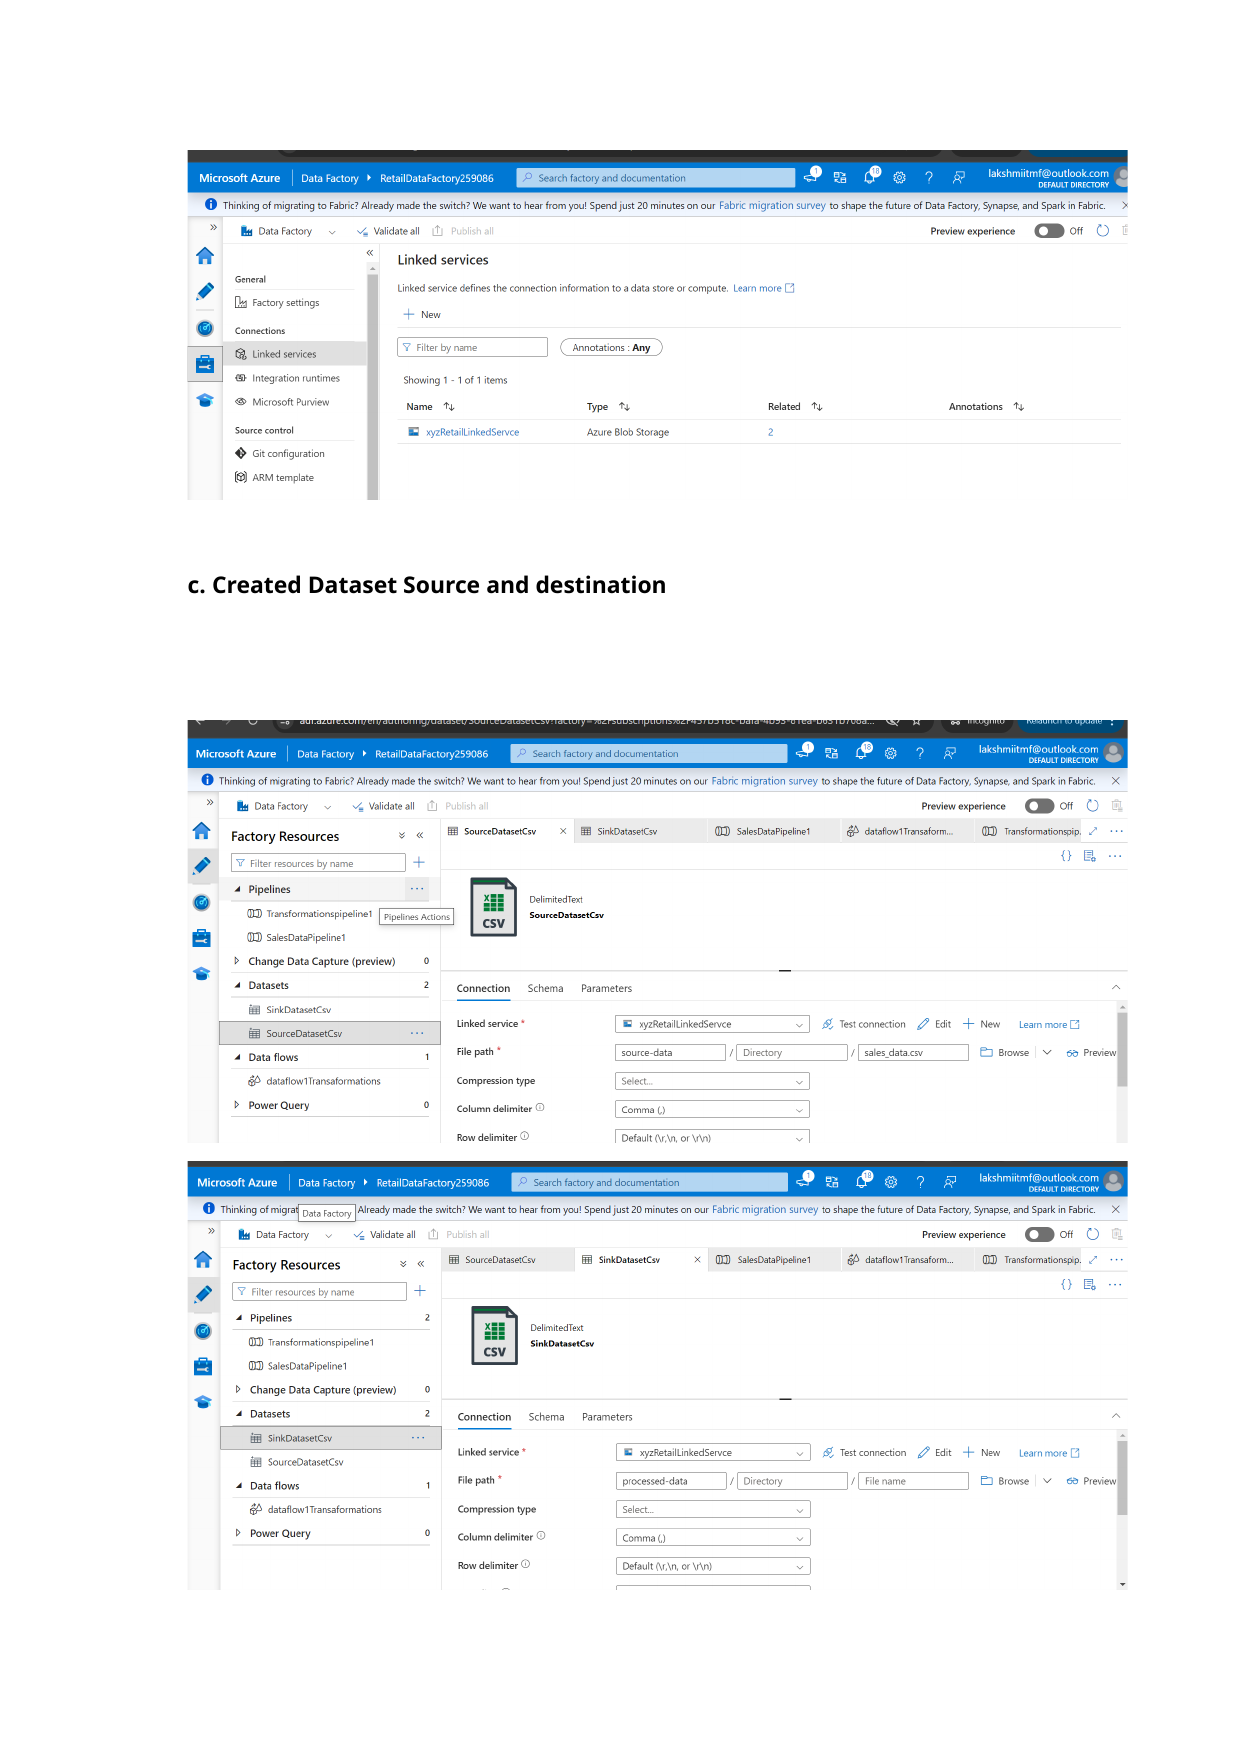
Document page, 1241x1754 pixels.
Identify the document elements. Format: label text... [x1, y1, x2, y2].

picture [187, 1161, 1128, 1590]
text c. Created Dataset Source and destination [187, 569, 1090, 600]
picture [187, 150, 1128, 500]
picture [187, 720, 1128, 1143]
